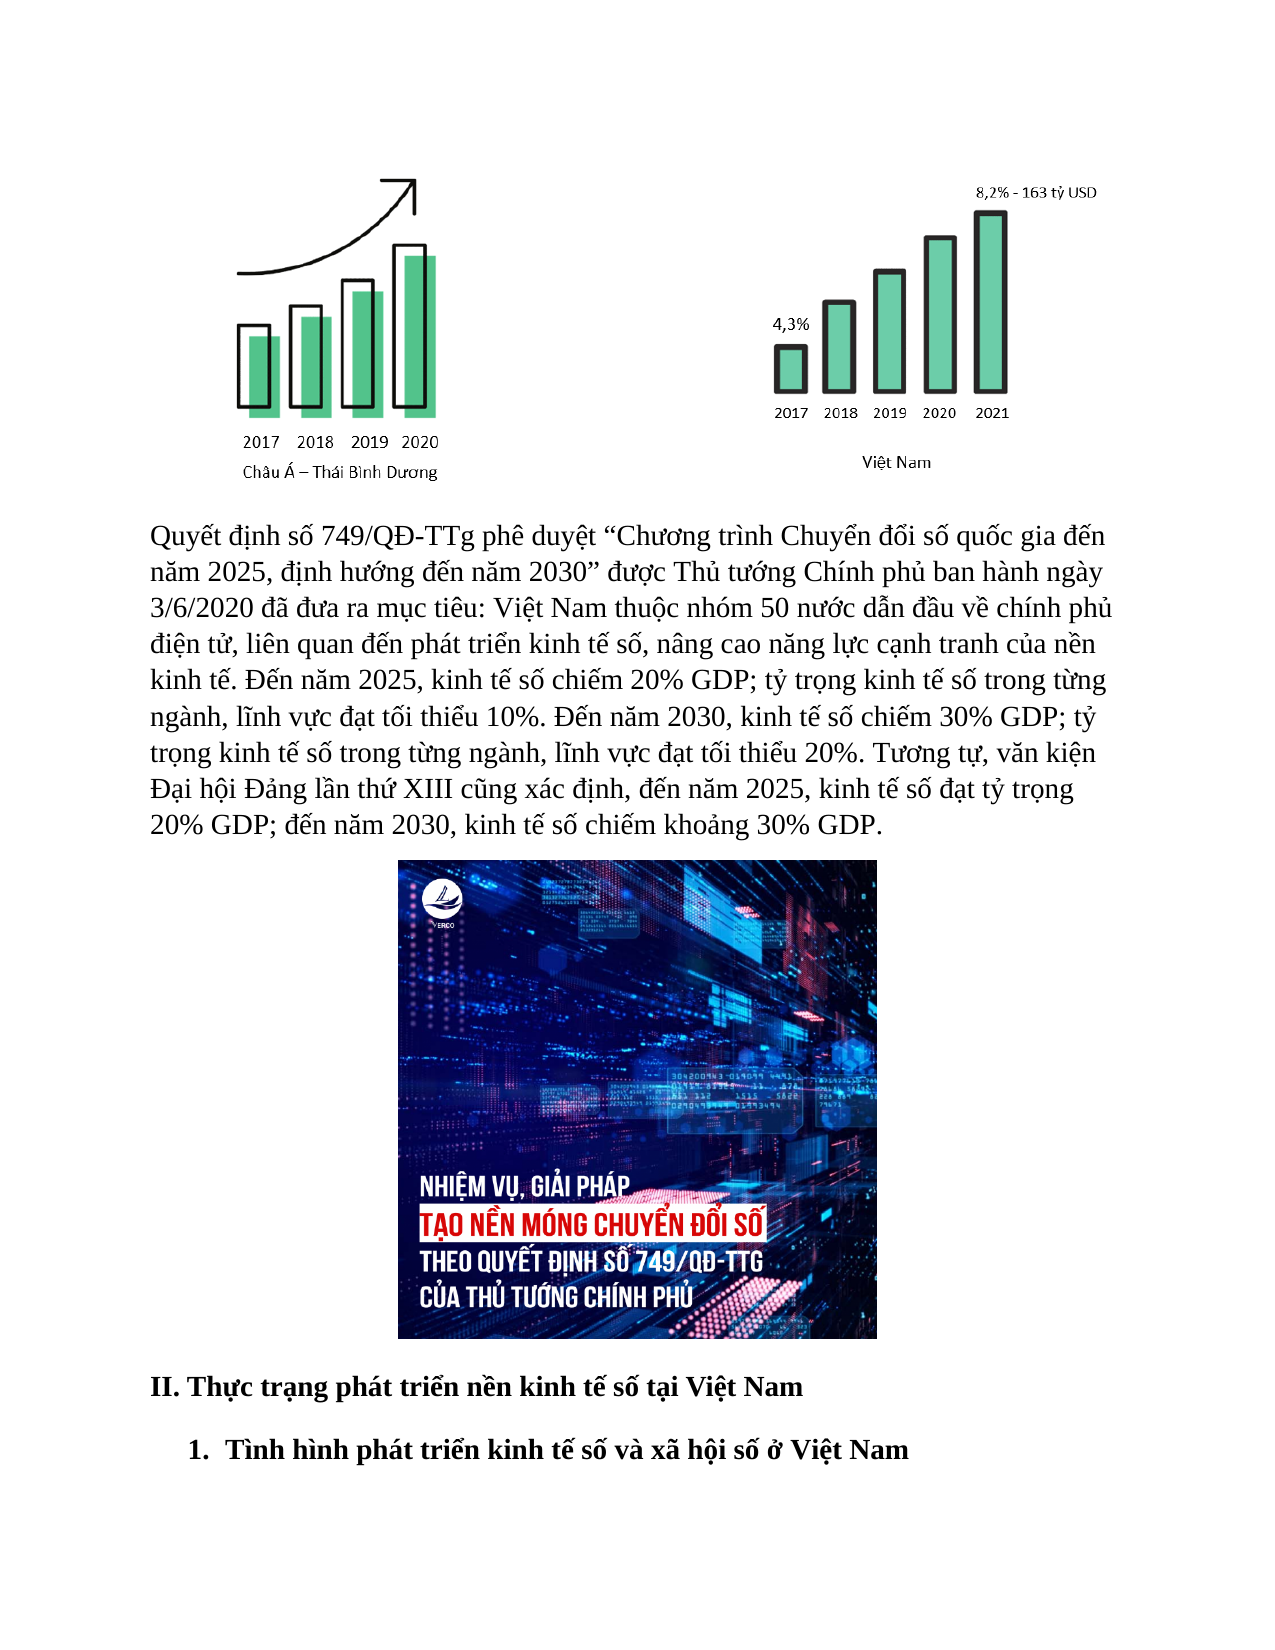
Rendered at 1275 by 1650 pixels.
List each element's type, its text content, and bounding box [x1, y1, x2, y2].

picture [398, 860, 877, 1339]
subtitle II. Thực trạng phát triển nền kinh tế số tại Việt Nam [150, 1369, 1125, 1403]
list Tình hình phát triển kinh tế số và xã hội số ở Việt Nam [187, 1432, 1125, 1466]
text Quyết định số 749/QĐ-TTg phê duyệt “Chương trình Chuyển đổi số quốc gia đến năm 2025, định hướng đến năm 2030” được Thủ tướng Chính phủ ban hành ngày 3/6/2020 đã đưa ra mục tiêu: Việt Nam thuộc nhóm 50 nước dẫn đầu về chính phủ điện tử, liên quan đến phát triển kinh tế số, nâng cao năng lực cạnh tranh của nền kinh tế. Đến năm 2025, kinh tế số chiếm 20% GDP; tỷ trọng kinh tế số trong từng ngành, lĩnh vực đạt tối thiểu 10%. Đến năm 2030, kinh tế số chiếm 30% GDP; tỷ trọng kinh tế số trong từng ngành, lĩnh vực đạt tối thiểu 20%. Tương tự, văn kiện Đại hội Đảng lần thứ XIII cũng xác định, đến năm 2025, kinh tế số đạt tỷ trọng 20% GDP; đến năm 2030, kinh tế số chiếm khoảng 30% GDP. [150, 518, 1125, 841]
picture [150, 150, 1125, 499]
